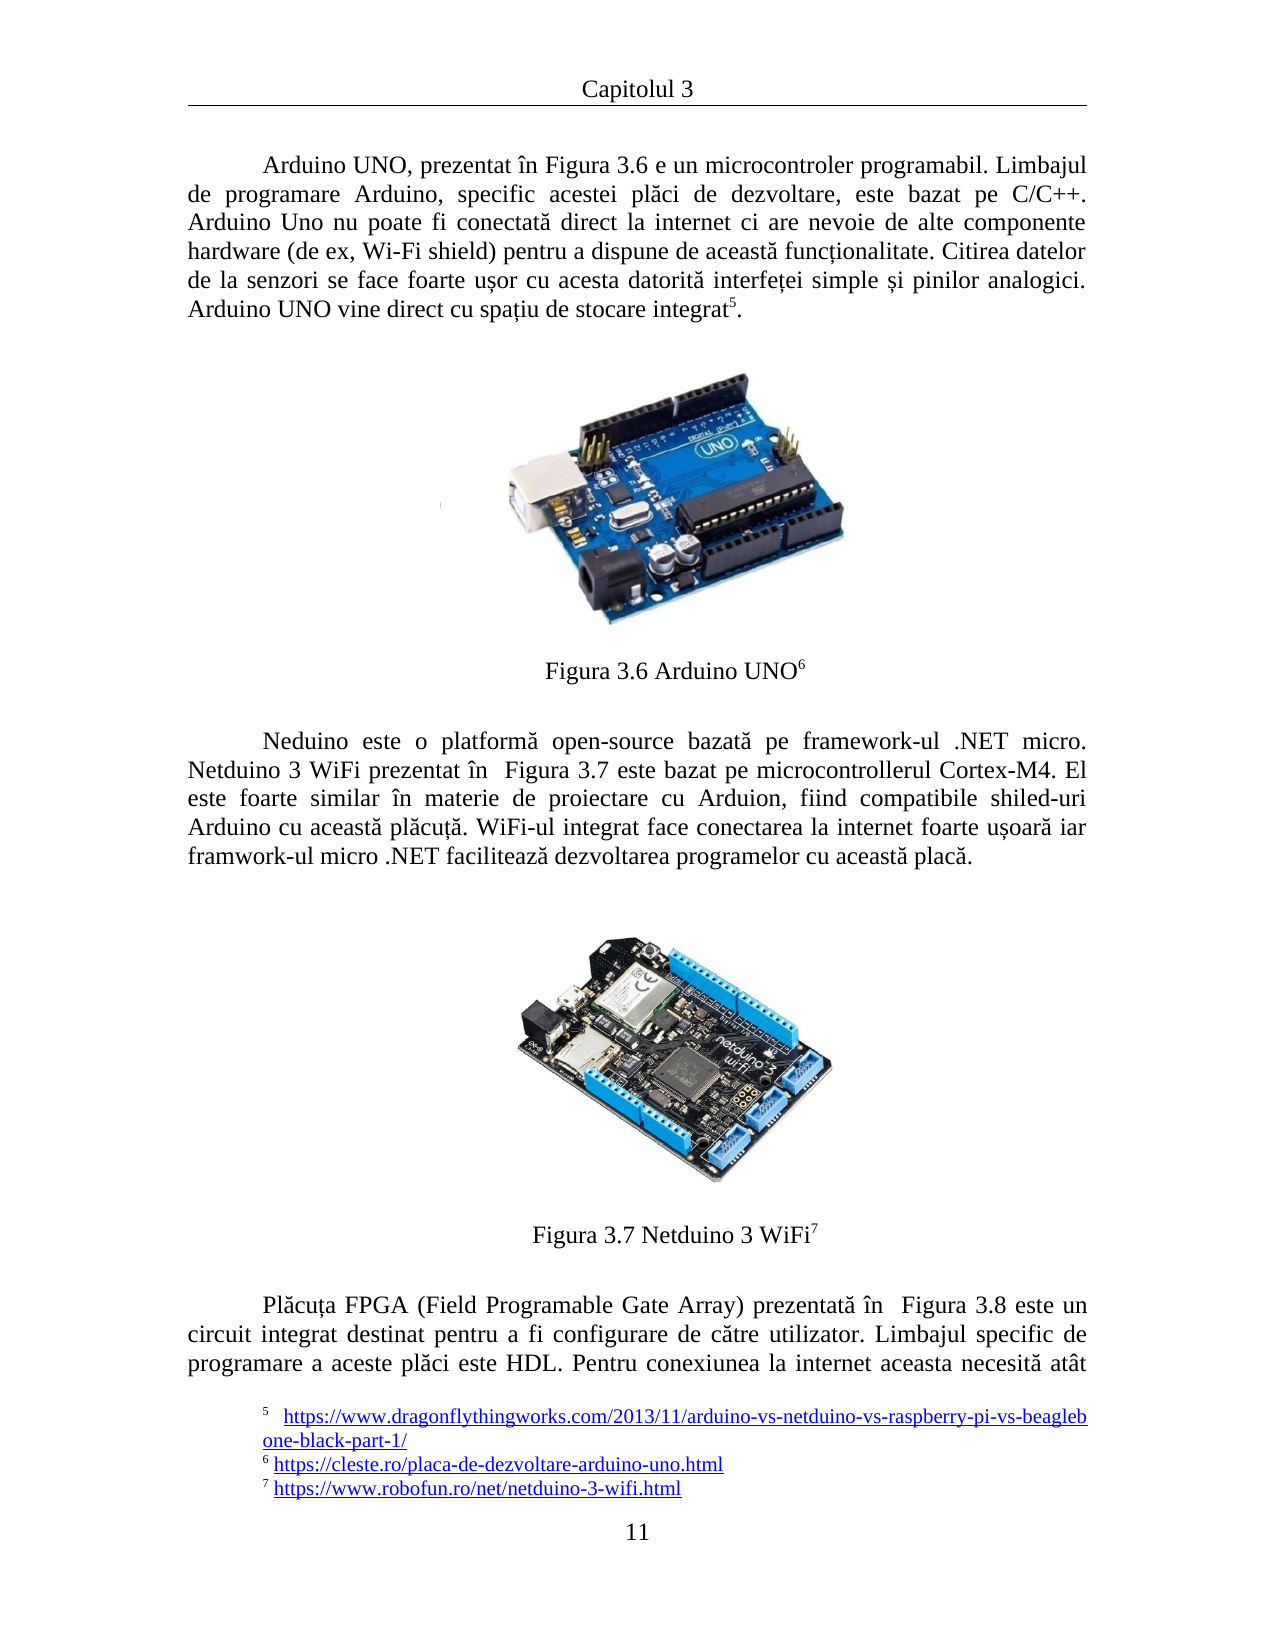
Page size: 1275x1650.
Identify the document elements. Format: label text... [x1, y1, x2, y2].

picture [440, 351, 910, 656]
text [187, 1290, 1087, 1376]
picture [459, 898, 891, 1221]
